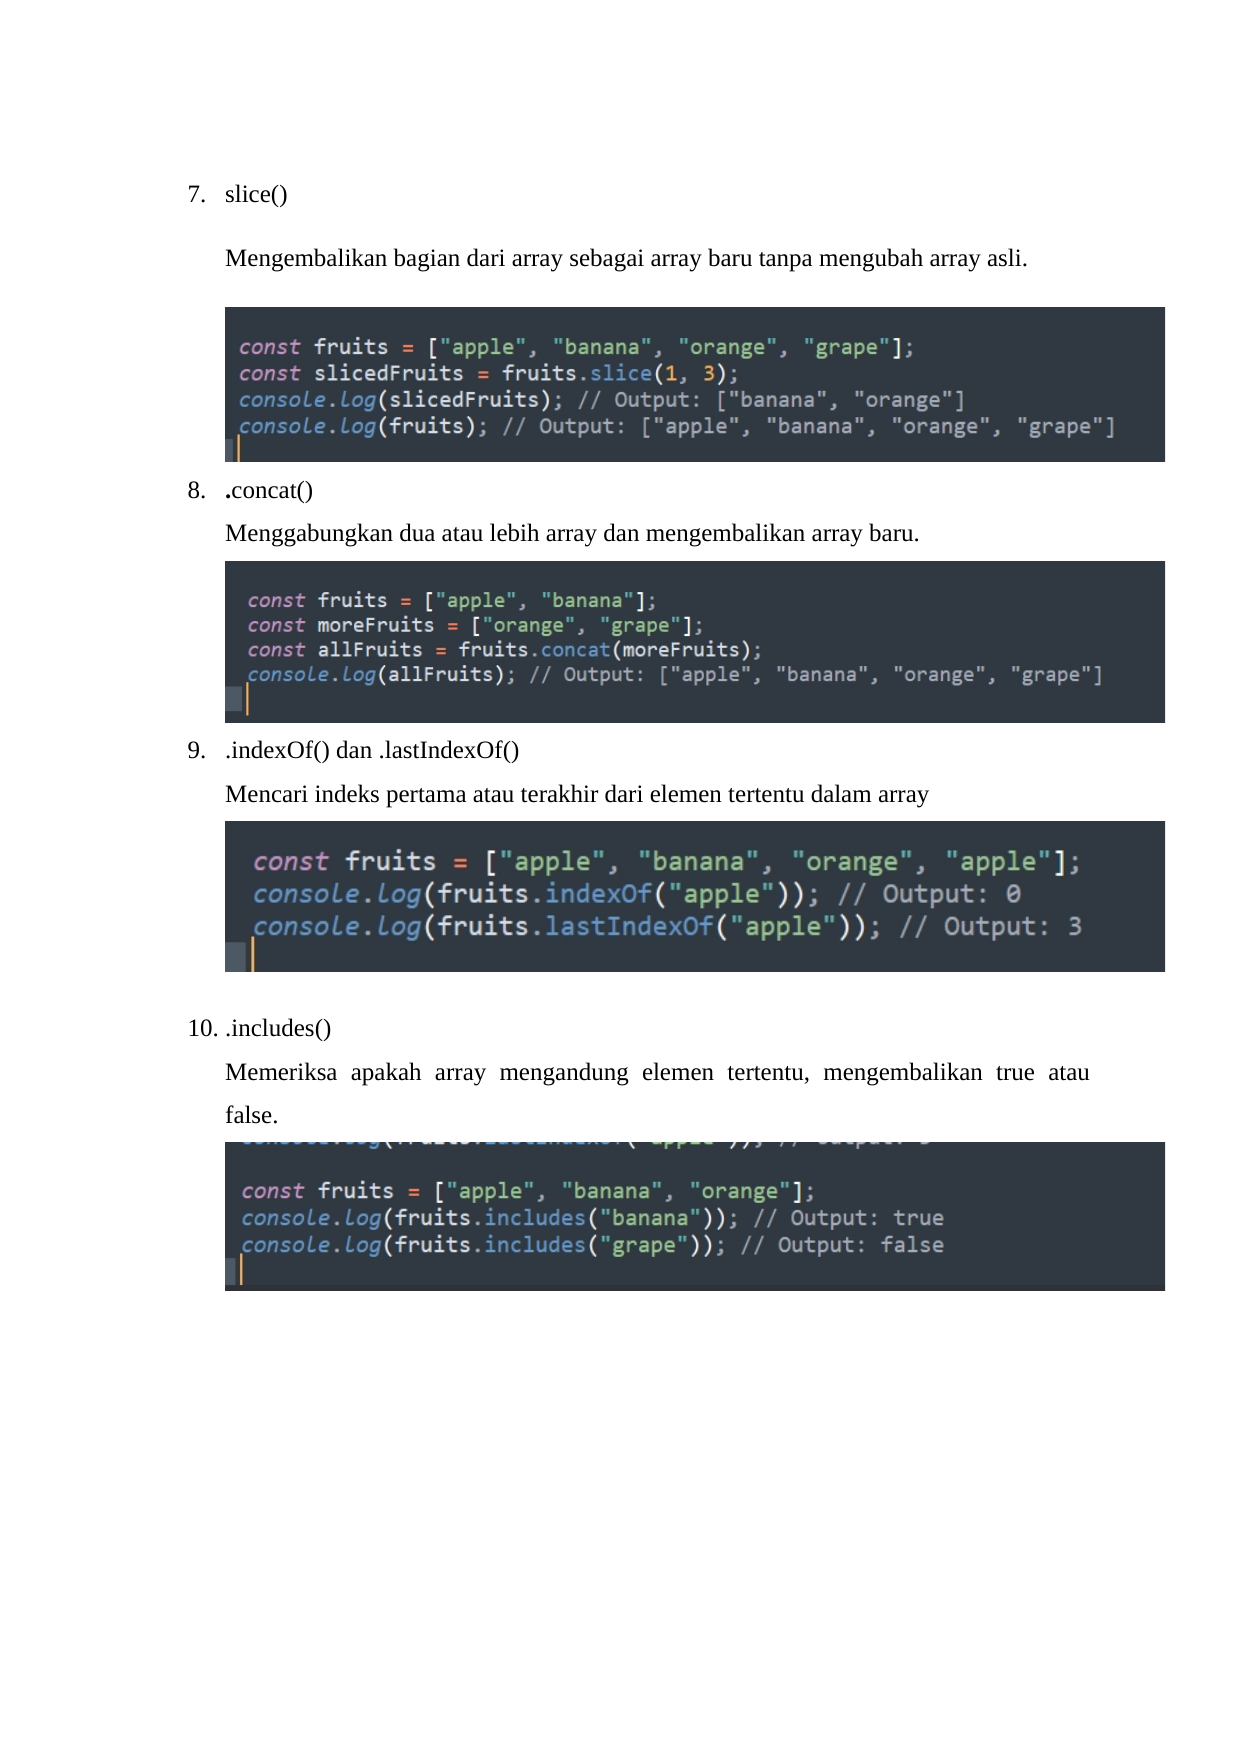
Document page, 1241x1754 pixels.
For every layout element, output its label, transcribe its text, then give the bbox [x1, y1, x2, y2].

subtitle slice() [187, 179, 1090, 208]
subtitle Mencari indeks pertama atau terakhir dari elemen tertentu dalam array [225, 779, 1090, 807]
subtitle .includes() [187, 1013, 1090, 1042]
picture [225, 1142, 1166, 1291]
picture [225, 821, 1166, 972]
picture [225, 561, 1166, 723]
subtitle Memeriksa apakah array mengandung elemen tertentu, mengembalikan true atau false. [225, 1057, 1090, 1128]
subtitle Menggabungkan dua atau lebih array dan mengembalikan array baru. [225, 518, 1090, 547]
subtitle Mengembalikan bagian dari array sebagai array baru tanpa mengubah array asli. [225, 243, 1090, 272]
picture [225, 307, 1166, 462]
subtitle .concat() [187, 475, 1090, 504]
subtitle .indexOf() dan .lastIndexOf() [187, 736, 1090, 764]
